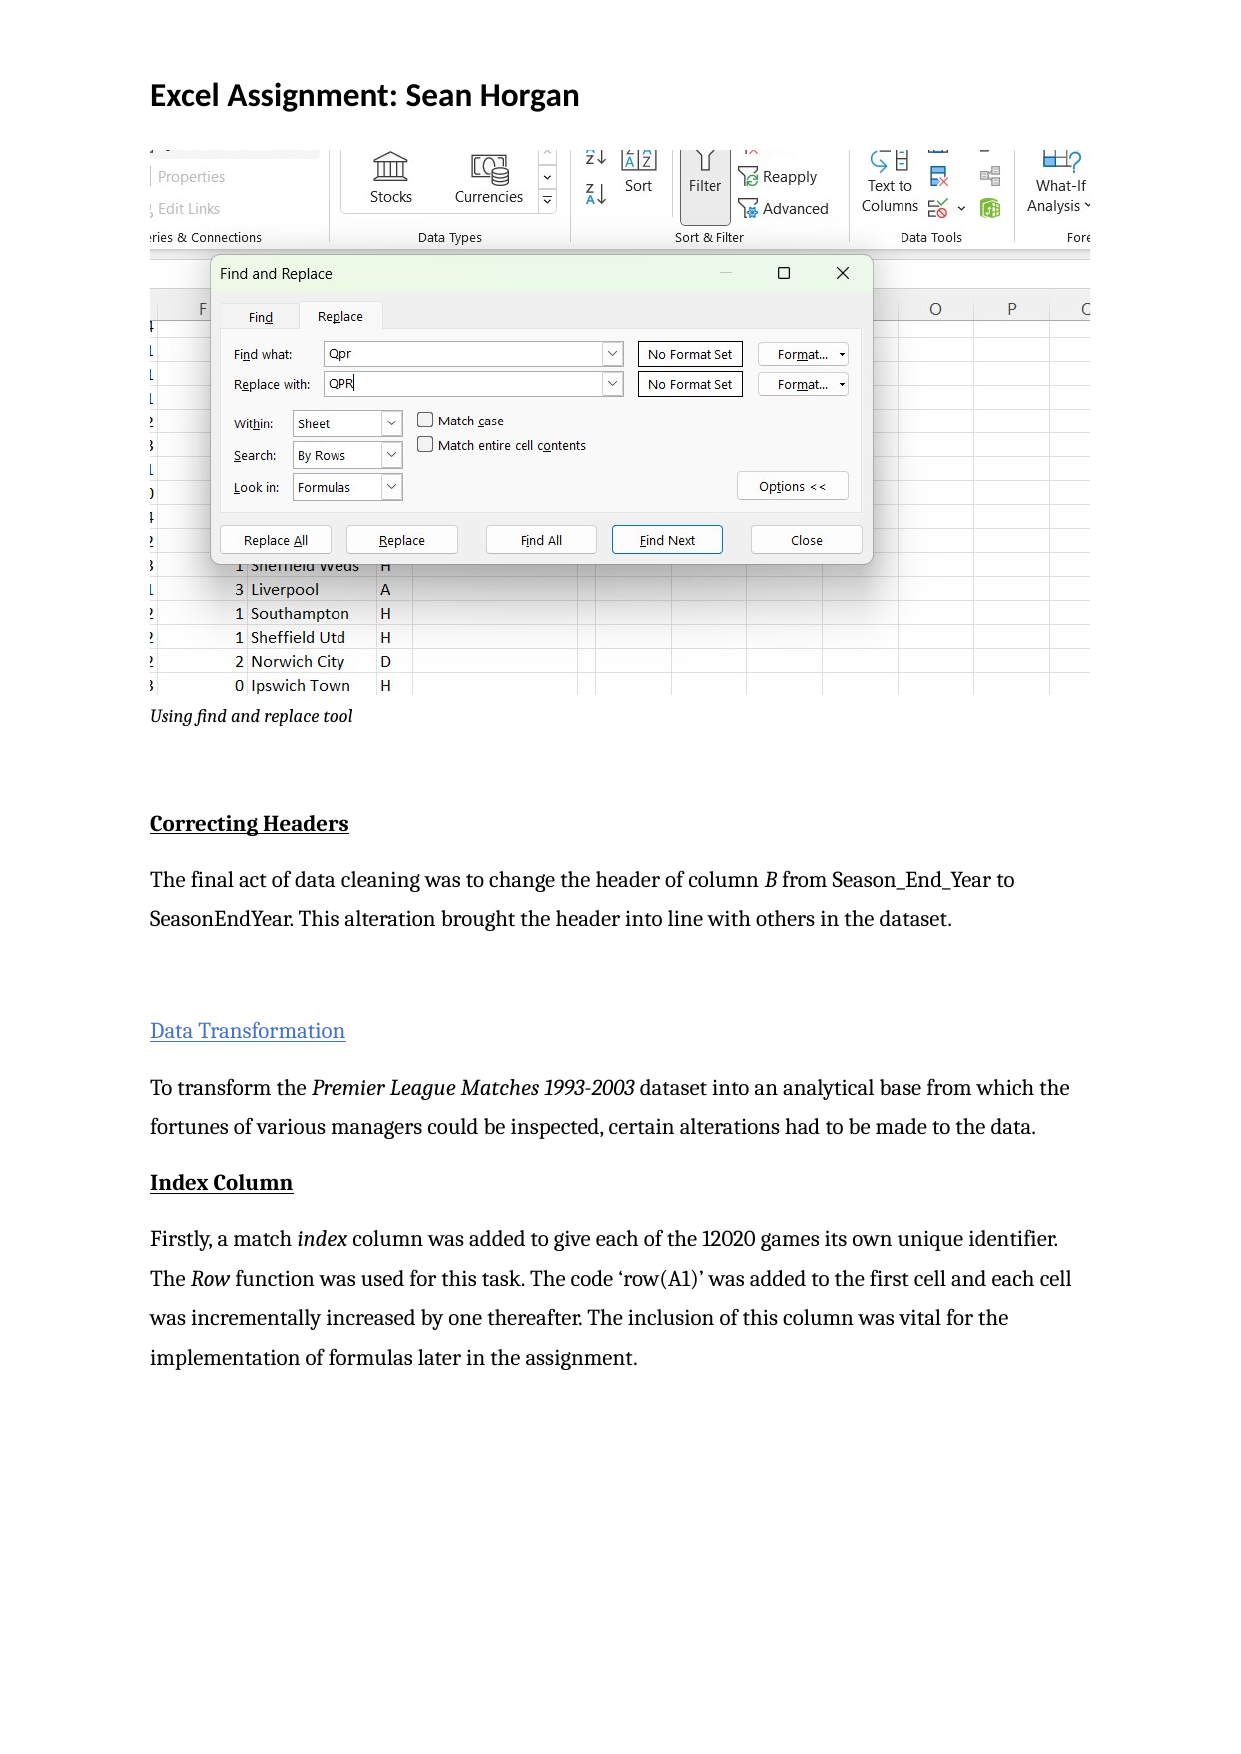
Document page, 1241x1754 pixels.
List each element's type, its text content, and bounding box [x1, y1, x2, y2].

text Correcting Headers [150, 810, 1090, 837]
text To transform the Premier League Matches 1993-2003 dataset into an analytical base from which the fortunes of various managers could be inspected, certain alterations had to be made to the data. [150, 1074, 1090, 1140]
text Data Transformation [150, 1018, 1090, 1045]
picture [150, 150, 1091, 695]
text Firstly, a match index column was added to give each of the 12020 games its own unique identifier. The Row function was used for this task. The code ‘row(A1)’ was added to the first cell and each cell was incrementally increased by one thereafter. The inclusion of this column was vital for the implementation of formulas later in the assignment. [150, 1226, 1090, 1371]
text Using find and replace tool [150, 695, 1090, 727]
text Index Column [150, 1170, 1090, 1196]
text The final act of data cleaning was to change the header of column B from Season_End_Year to SeasonEndYear. This alteration brought the header into line with others in the dataset. [150, 867, 1090, 932]
